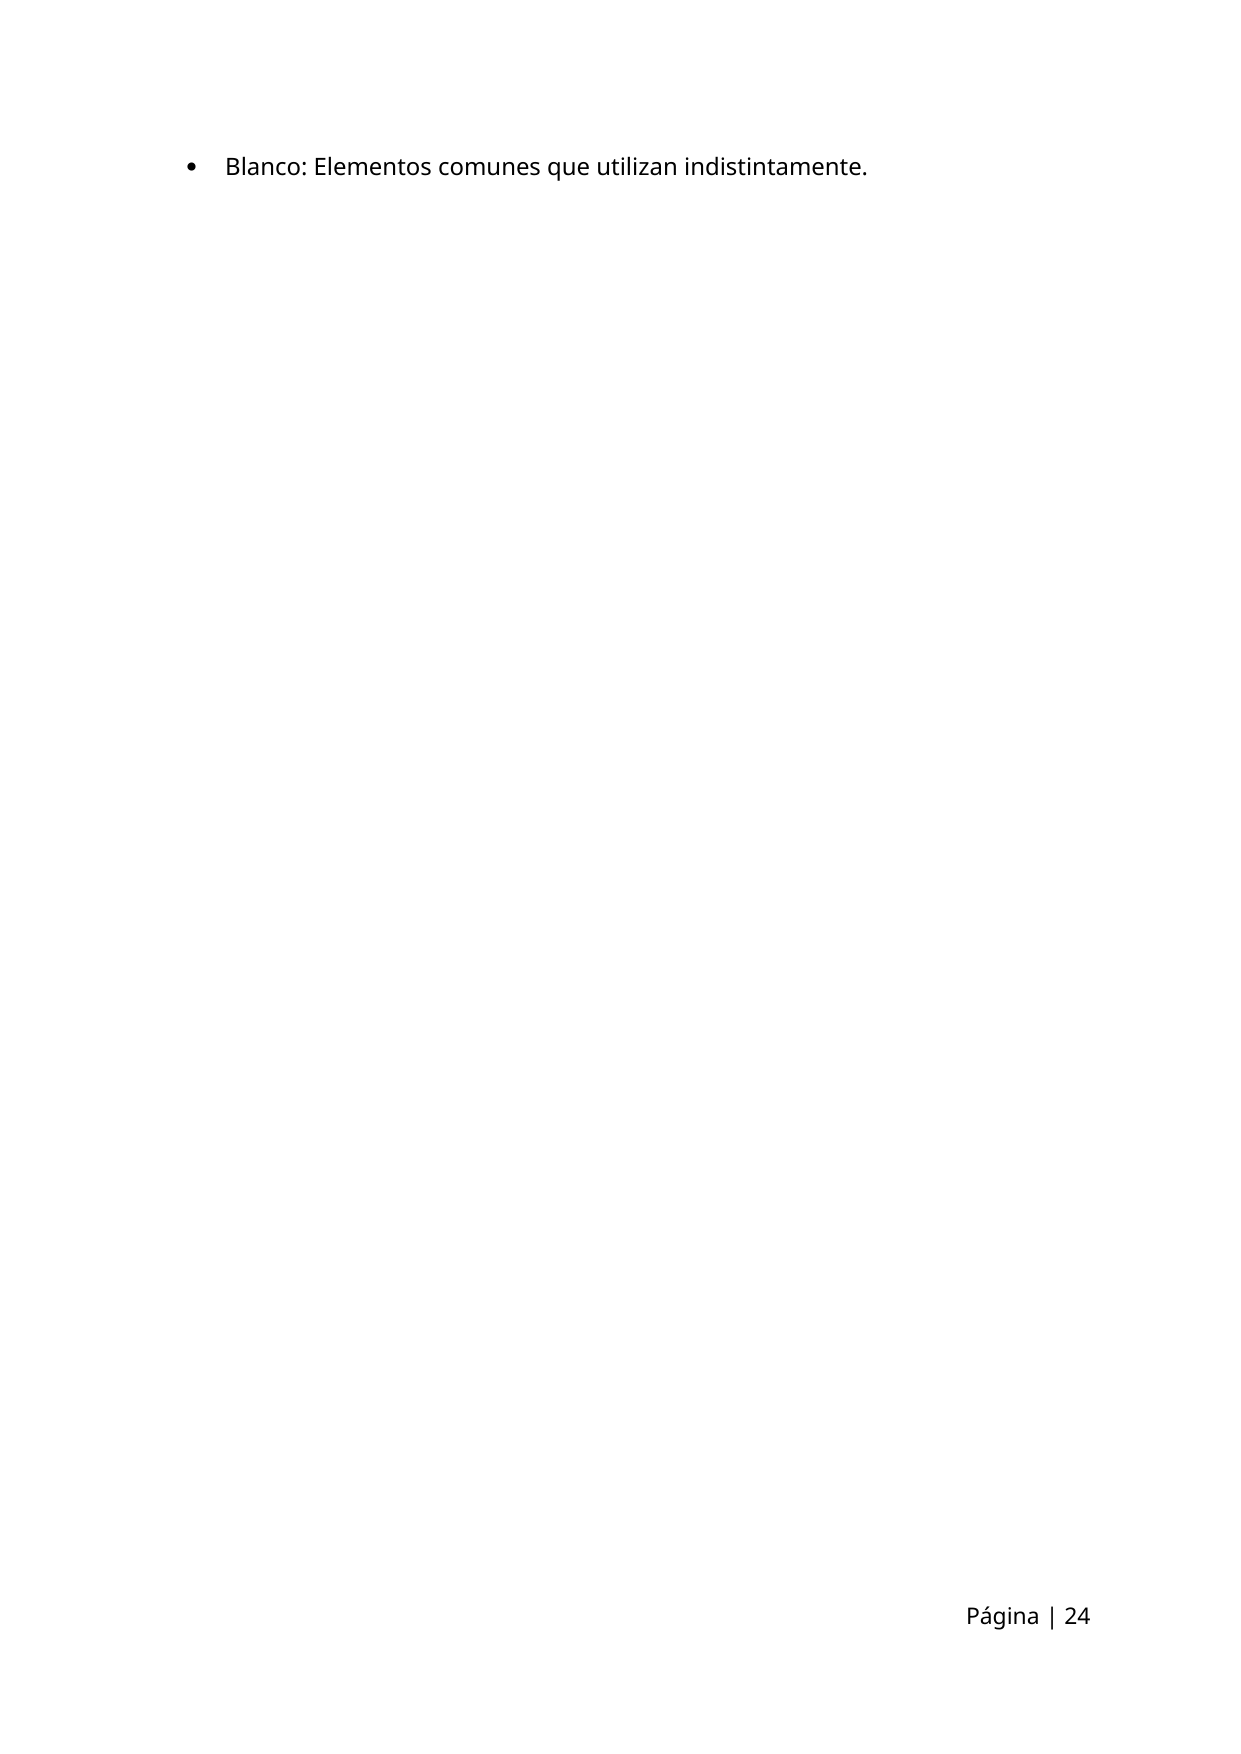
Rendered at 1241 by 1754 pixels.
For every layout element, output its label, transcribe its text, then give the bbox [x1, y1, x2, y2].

list Blanco: Elementos comunes que utilizan indistintamente. [187, 150, 1090, 183]
